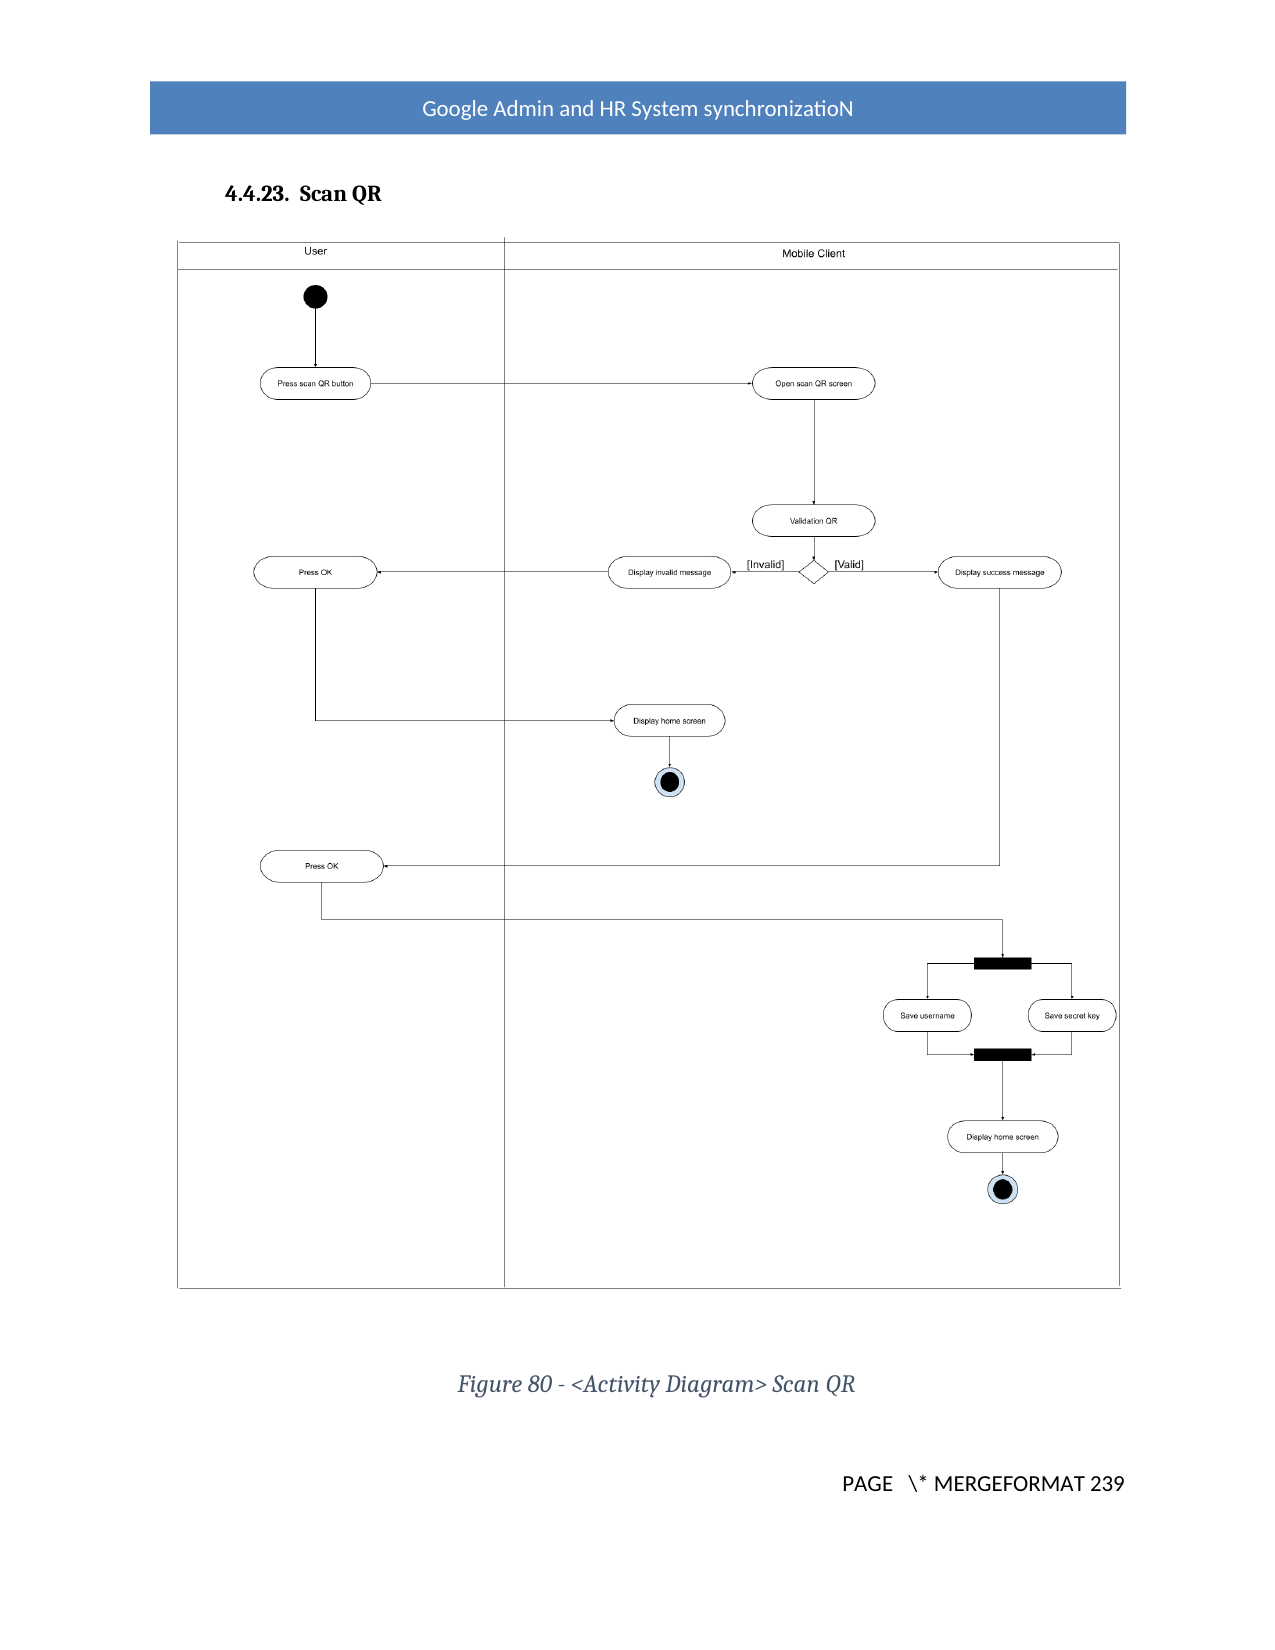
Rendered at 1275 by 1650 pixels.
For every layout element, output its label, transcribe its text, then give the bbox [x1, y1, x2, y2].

text Figure 80 - <Activity Diagram> Scan QR [187, 1370, 1125, 1399]
picture [150, 231, 1125, 1337]
subtitle Scan QR [225, 181, 1125, 207]
